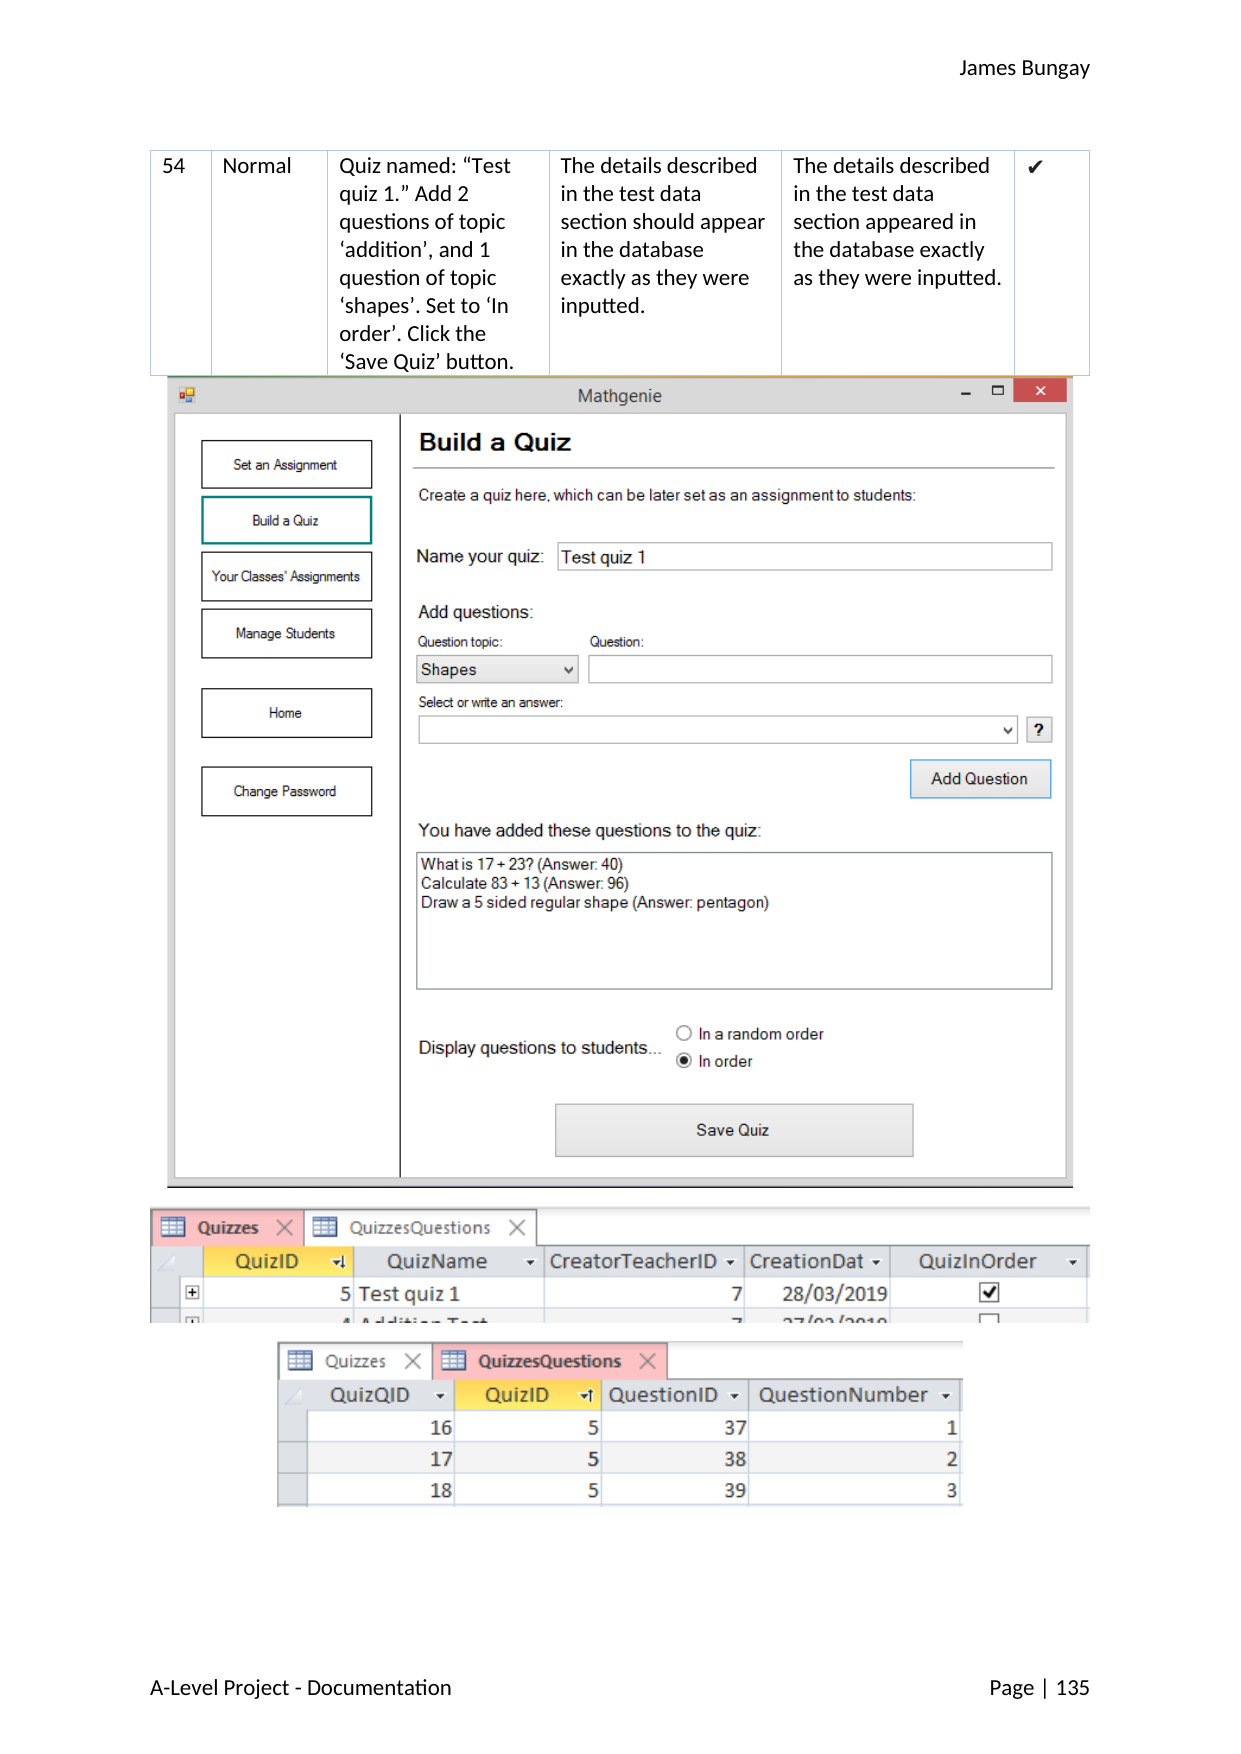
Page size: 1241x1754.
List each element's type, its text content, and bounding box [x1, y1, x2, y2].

table_cell Normal [212, 151, 327, 375]
picture [167, 376, 1074, 1188]
table_cell ✔ [1015, 151, 1089, 375]
table_cell The details described in the test data section appeared in the database exactly as they were inputted. [782, 151, 1014, 375]
picture [277, 1341, 964, 1507]
table_cell 54 [151, 151, 211, 375]
table_cell Quiz named: “Test quiz 1.” Add 2 questions of topic ‘addition’, and 1 question of topic ‘shapes’. Set to ‘In order’. Click the ‘Save Quiz’ button. [328, 151, 549, 375]
picture [150, 1206, 1091, 1323]
table_cell The details described in the test data section should appear in the database exactly as they were inputted. [550, 151, 781, 375]
